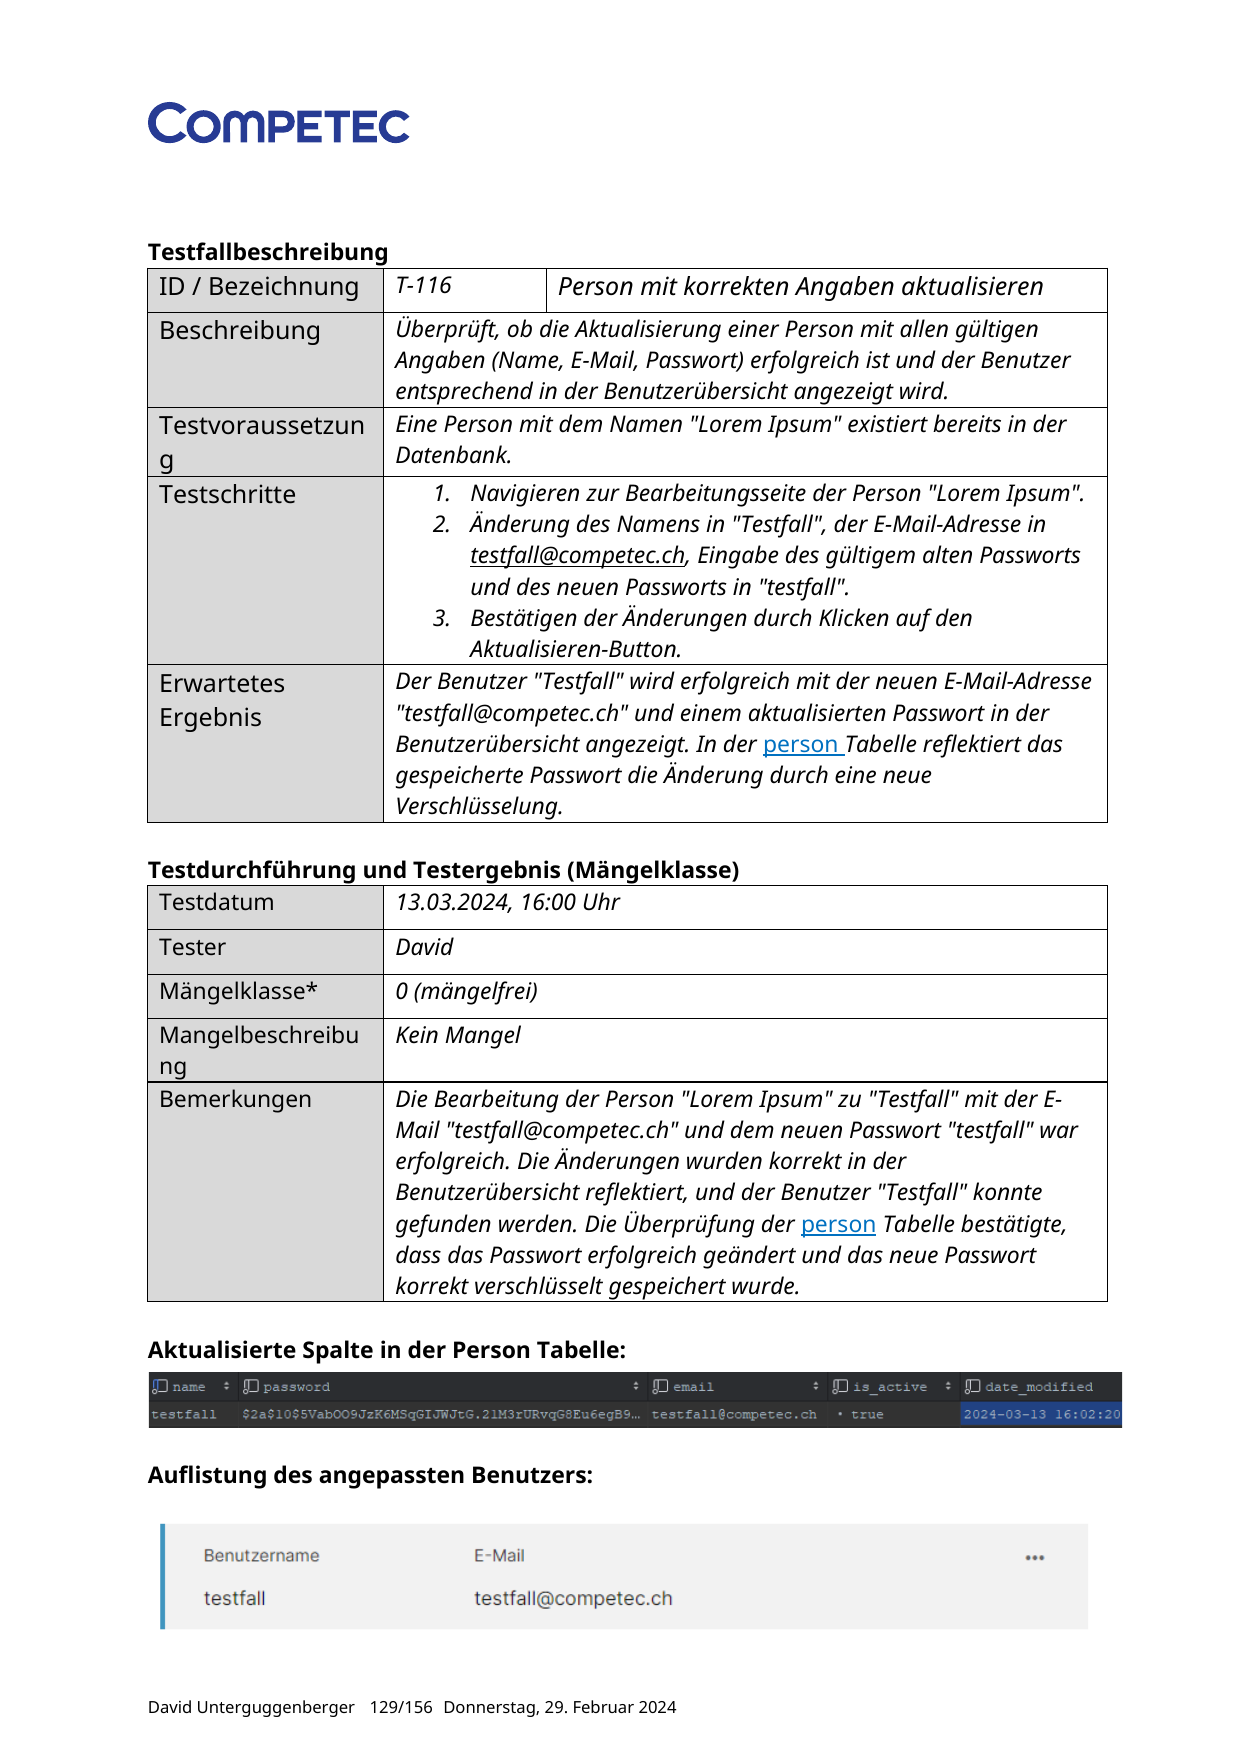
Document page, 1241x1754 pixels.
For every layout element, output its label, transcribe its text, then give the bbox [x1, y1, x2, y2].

table_header Testdatum [148, 886, 383, 929]
text Testdurchführung und Testergebnis (Mängelklasse) [148, 854, 1122, 885]
text Testfallbeschreibung [148, 236, 1122, 267]
table_cell Erwartetes Ergebnis [148, 665, 383, 822]
table_cell Kein Mangel [384, 1019, 1107, 1081]
table_header 13.03.2024, 16:00 Uhr [384, 886, 1107, 929]
picture [148, 1372, 1123, 1428]
table_cell Eine Person mit dem Namen "Lorem Ipsum" existiert bereits in der Datenbank. [384, 408, 1107, 476]
table_cell Die Bearbeitung der Person "Lorem Ipsum" zu "Testfall" mit der E-Mail "testfall@competec.ch" und dem neuen Passwort "testfall" war erfolgreich. Die Änderungen wurden korrekt in der Benutzerübersicht reflektiert, und der Benutzer "Testfall" konnte gefunden werden. Die Überprüfung der person Tabelle bestätigte, dass das Passwort erfolgreich geändert und das neue Passwort korrekt verschlüsselt gespeichert wurde. [384, 1083, 1107, 1301]
table_cell Mangelbeschreibung [148, 1019, 383, 1081]
table_cell Navigieren zur Bearbeitungsseite der Person "Lorem Ipsum". Änderung des Namens in "Testfall", der E-Mail-Adresse in testfall@competec.ch, Eingabe des gültigem alten Passworts und des neuen Passworts in "testfall". Bestätigen der Änderungen durch Klicken auf den Aktualisieren-Button. [384, 477, 1107, 664]
table_header T-116 [384, 269, 546, 312]
table_cell Der Benutzer "Testfall" wird erfolgreich mit der neuen E-Mail-Adresse "testfall@competec.ch" und einem aktualisierten Passwort in der Benutzerübersicht angezeigt. In der person Tabelle reflektiert das gespeicherte Passwort die Änderung durch eine neue Verschlüsselung. [384, 665, 1107, 822]
table_cell Testschritte [148, 477, 383, 664]
text Auflistung des angepassten Benutzers: [148, 1459, 1122, 1490]
table_header Person mit korrekten Angaben aktualisieren [547, 269, 1107, 312]
table_cell David [384, 930, 1107, 974]
table_cell Testvoraussetzung [148, 408, 383, 476]
table_cell Überprüft, ob die Aktualisierung einer Person mit allen gültigen Angaben (Name, E-Mail, Passwort) erfolgreich ist und der Benutzer entsprechend in der Benutzerübersicht angezeigt wird. [384, 313, 1107, 407]
picture [147, 1507, 1122, 1656]
table_header ID / Bezeichnung [148, 269, 383, 312]
table_cell Beschreibung [148, 313, 383, 407]
table_cell Tester [148, 930, 383, 974]
text Aktualisierte Spalte in der Person Tabelle: [148, 1333, 1122, 1365]
table_cell Bemerkungen [148, 1083, 383, 1301]
table_cell 0 (mängelfrei) [384, 975, 1107, 1018]
table_cell Mängelklasse* [148, 975, 383, 1018]
